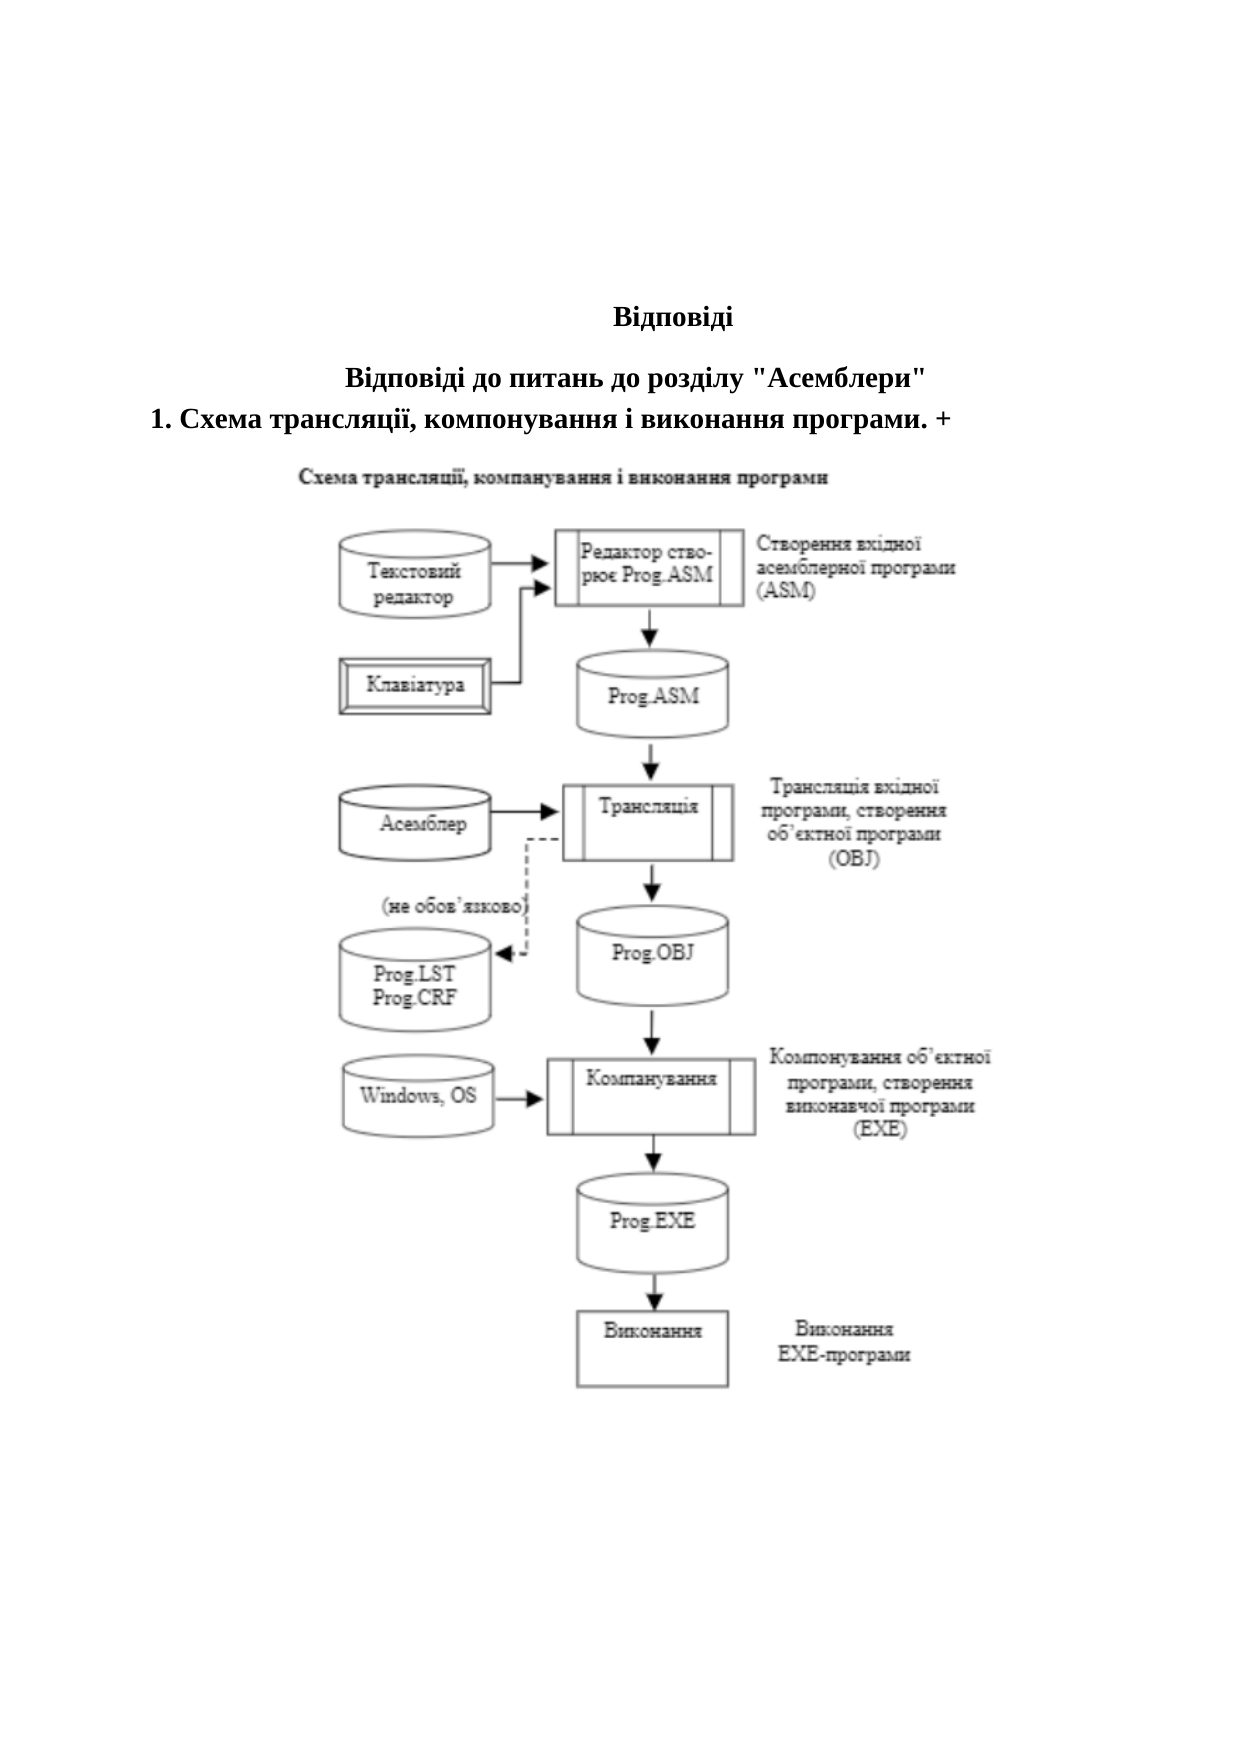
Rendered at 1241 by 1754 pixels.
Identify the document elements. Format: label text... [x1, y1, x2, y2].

picture [276, 451, 1070, 1400]
subtitle Відповіді до питань до розділу "Асемблери" [150, 361, 1122, 394]
text Відповіді [150, 299, 1122, 333]
subtitle 1. Схема трансляції, компонування і виконання програми. + [150, 401, 1122, 434]
